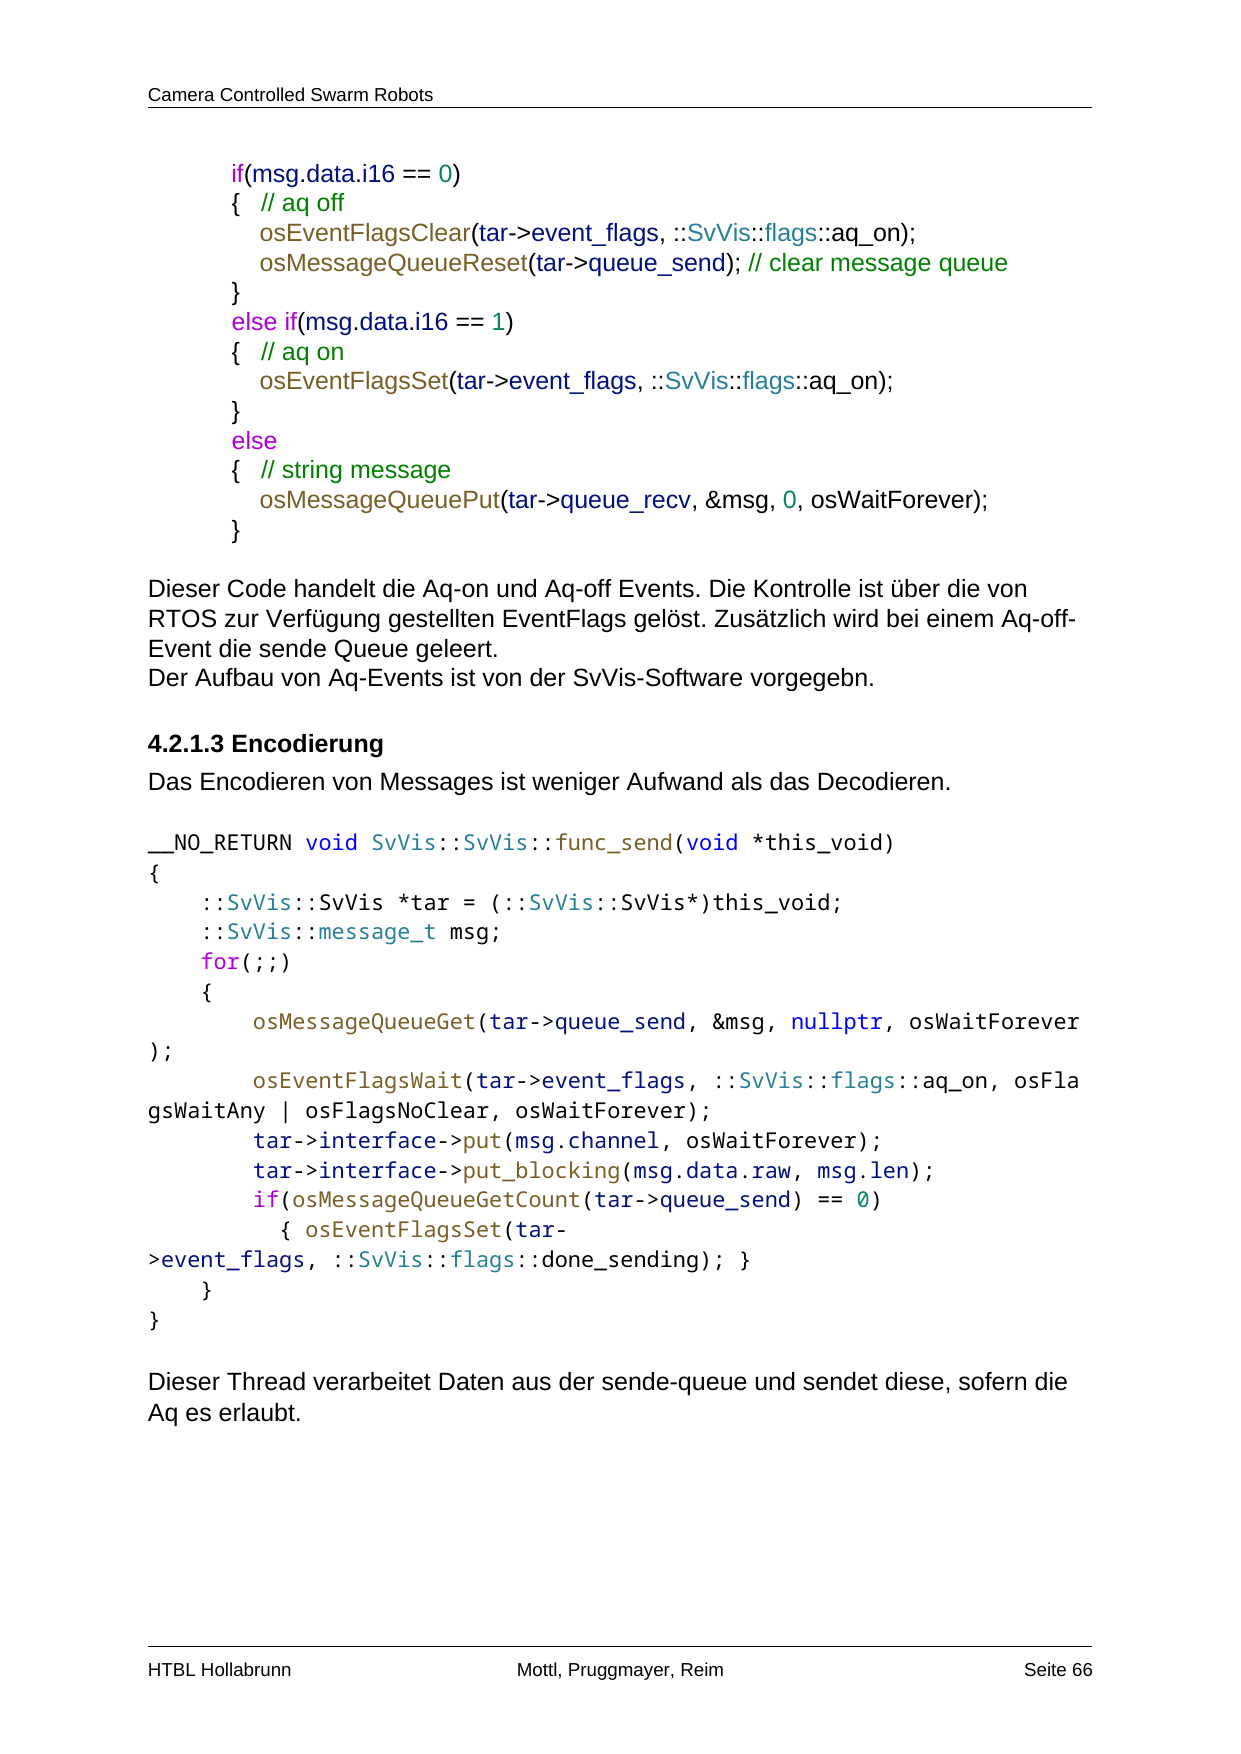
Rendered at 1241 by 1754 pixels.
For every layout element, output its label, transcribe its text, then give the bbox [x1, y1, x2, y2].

text } [148, 276, 1092, 306]
text osMessageQueueGet(tar->queue_send, &msg, nullptr, osWaitForever); [148, 1006, 1092, 1065]
text osMessageQueueReset(tar->queue_send); // clear message queue [148, 247, 1092, 276]
text osEventFlagsClear(tar->event_flags, ::SvVis::flags::aq_on); [148, 217, 1092, 247]
text } [148, 1274, 1092, 1304]
text Dieser Code handelt die Aq-on und Aq-off Events. Die Kontrolle ist über die von RTOS zur Verfügung gestellten EventFlags gelöst. Zusätzlich wird bei einem Aq-off-Event die sende Queue geleert. [148, 573, 1092, 662]
text Der Aufbau von Aq-Events ist von der SvVis-Software vorgegebn. [148, 662, 1092, 692]
text else if(msg.data.i16 == 1) [148, 306, 1092, 336]
text tar->interface->put(msg.channel, osWaitForever); [148, 1125, 1092, 1155]
text ::SvVis::message_t msg; [148, 916, 1092, 946]
text for(;;) [148, 946, 1092, 976]
text osEventFlagsWait(tar->event_flags, ::SvVis::flags::aq_on, osFlagsWaitAny | osFlagsNoClear, osWaitForever); [148, 1065, 1092, 1125]
text ::SvVis::SvVis *tar = (::SvVis::SvVis*)this_void; [148, 887, 1092, 916]
text { [148, 976, 1092, 1006]
text { // string message [148, 454, 1092, 484]
text { [148, 857, 1092, 887]
text Dieser Thread verarbeitet Daten aus der sende-queue und sendet diese, sofern die Aq es erlaubt. [148, 1365, 1092, 1427]
text osMessageQueuePut(tar->queue_recv, &msg, 0, osWaitForever); [148, 484, 1092, 514]
text tar->interface->put_blocking(msg.data.raw, msg.len); [148, 1155, 1092, 1184]
text osEventFlagsSet(tar->event_flags, ::SvVis::flags::aq_on); [148, 365, 1092, 395]
text { // aq on [148, 336, 1092, 365]
text __NO_RETURN void SvVis::SvVis::func_send(void *this_void) [148, 827, 1092, 857]
text if(osMessageQueueGetCount(tar->queue_send) == 0) [148, 1184, 1092, 1214]
text } [148, 1304, 1092, 1333]
text { // aq off [148, 187, 1092, 217]
text } [148, 514, 1092, 543]
subtitle Encodierung [148, 727, 1092, 758]
text } [148, 395, 1092, 425]
text if(msg.data.i16 == 0) [148, 158, 1092, 187]
text { osEventFlagsSet(tar->event_flags, ::SvVis::flags::done_sending); } [148, 1214, 1092, 1274]
text Das Encodieren von Messages ist weniger Aufwand als das Decodieren. [148, 764, 1092, 796]
text else [148, 425, 1092, 454]
